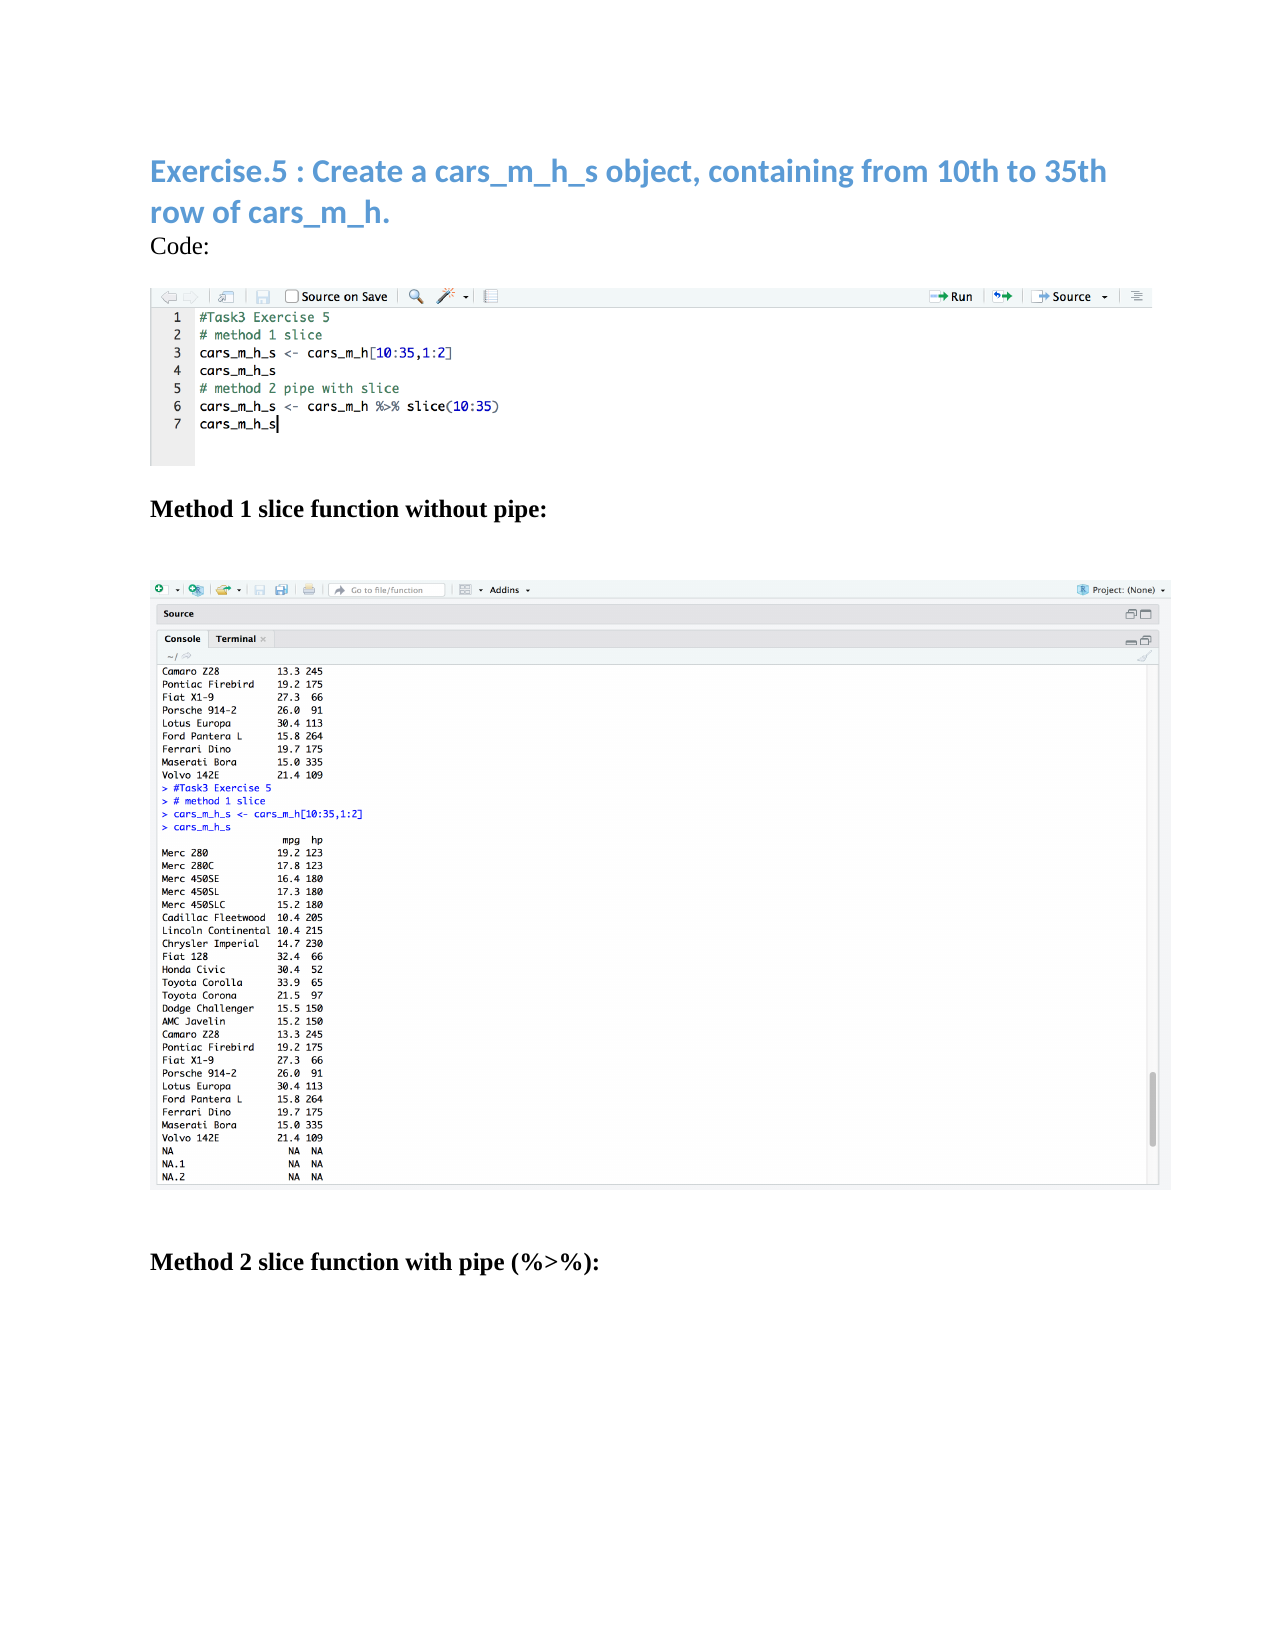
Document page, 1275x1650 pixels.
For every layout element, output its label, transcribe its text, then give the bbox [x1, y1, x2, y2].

text Code: [150, 231, 1125, 260]
text Method 1 slice function without pipe: [150, 494, 1125, 523]
subtitle Exercise.5 : Create a cars_m_h_s object, containing from 10th to 35th row of cars_m_h. [150, 150, 1125, 231]
text Method 2 slice function with pipe (%>%): [150, 1247, 1125, 1276]
picture [150, 288, 1153, 466]
picture [150, 580, 1171, 1190]
